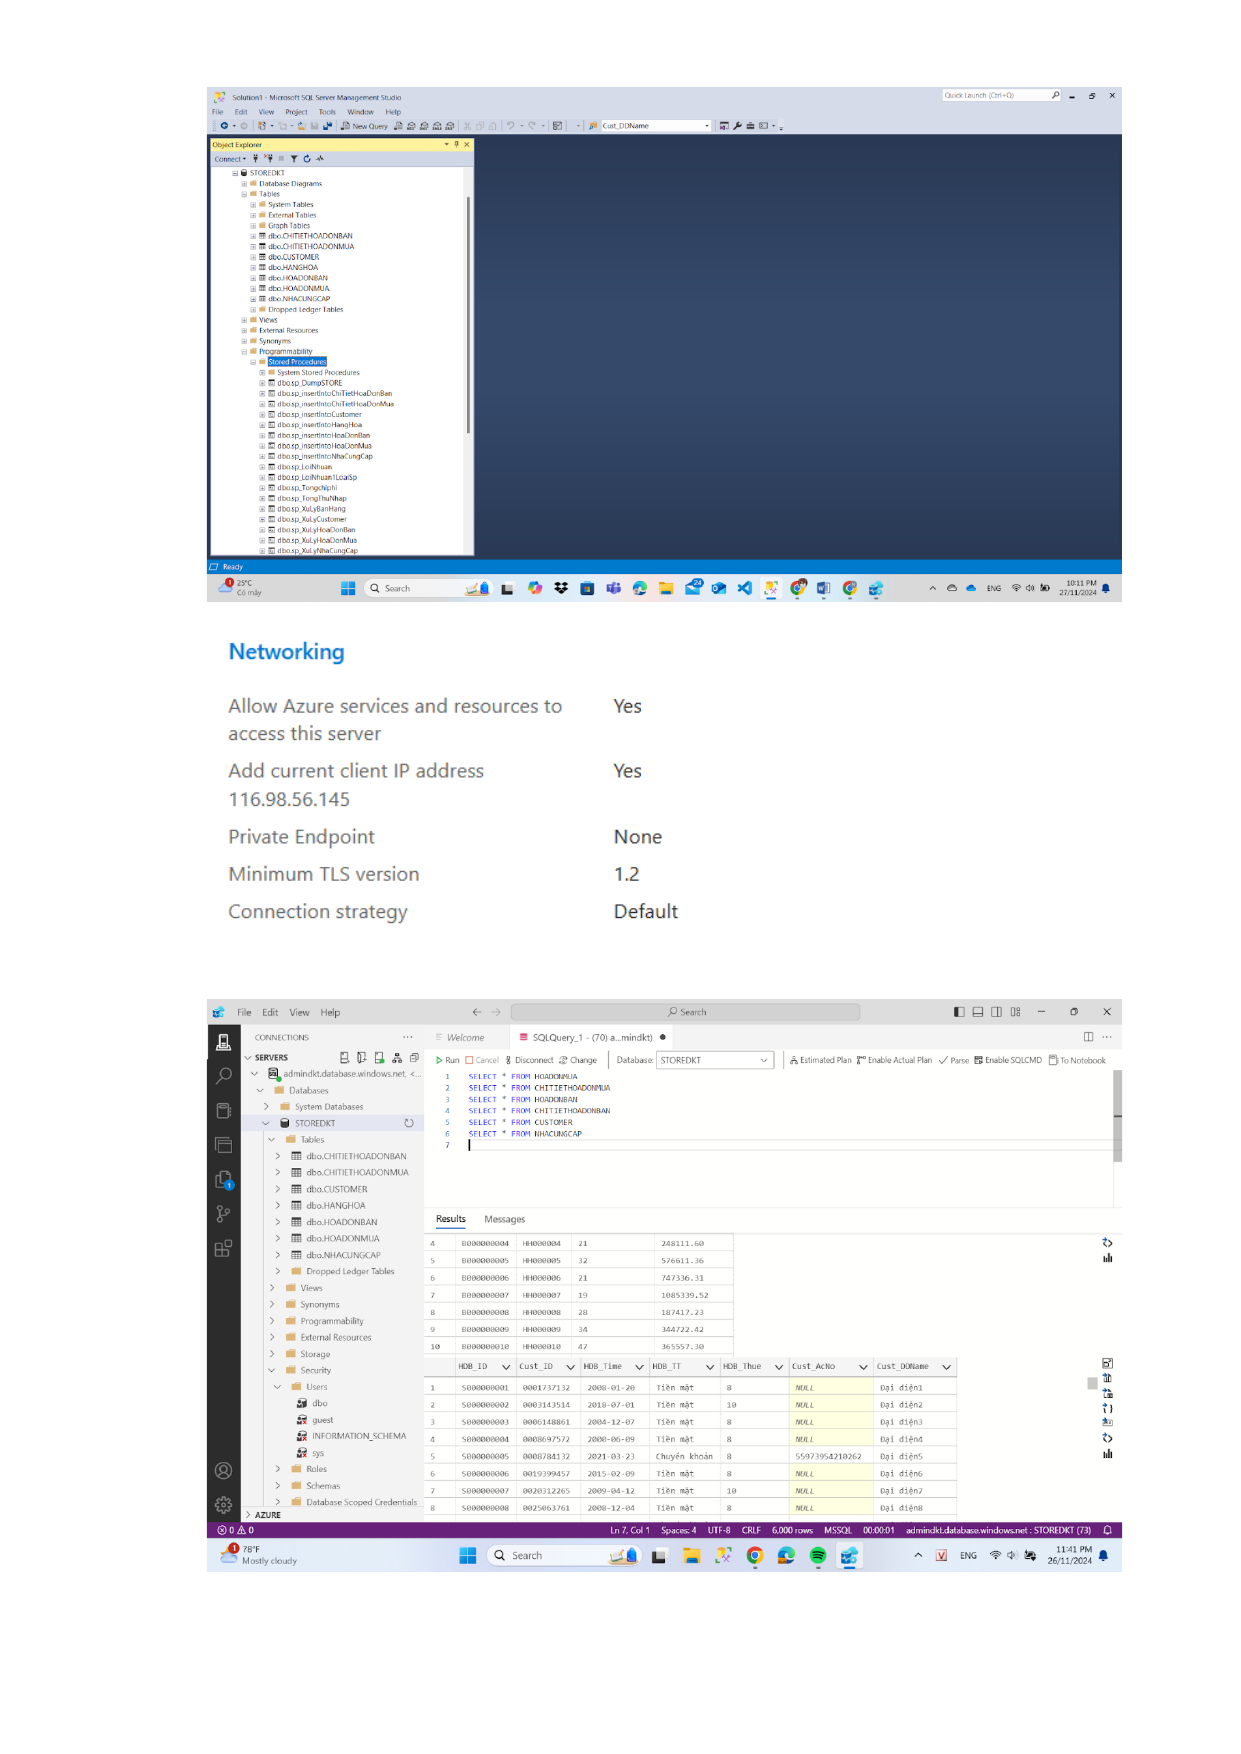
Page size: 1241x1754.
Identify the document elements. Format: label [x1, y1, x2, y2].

picture [206, 999, 1123, 1572]
picture [206, 617, 1122, 978]
picture [206, 87, 1122, 602]
